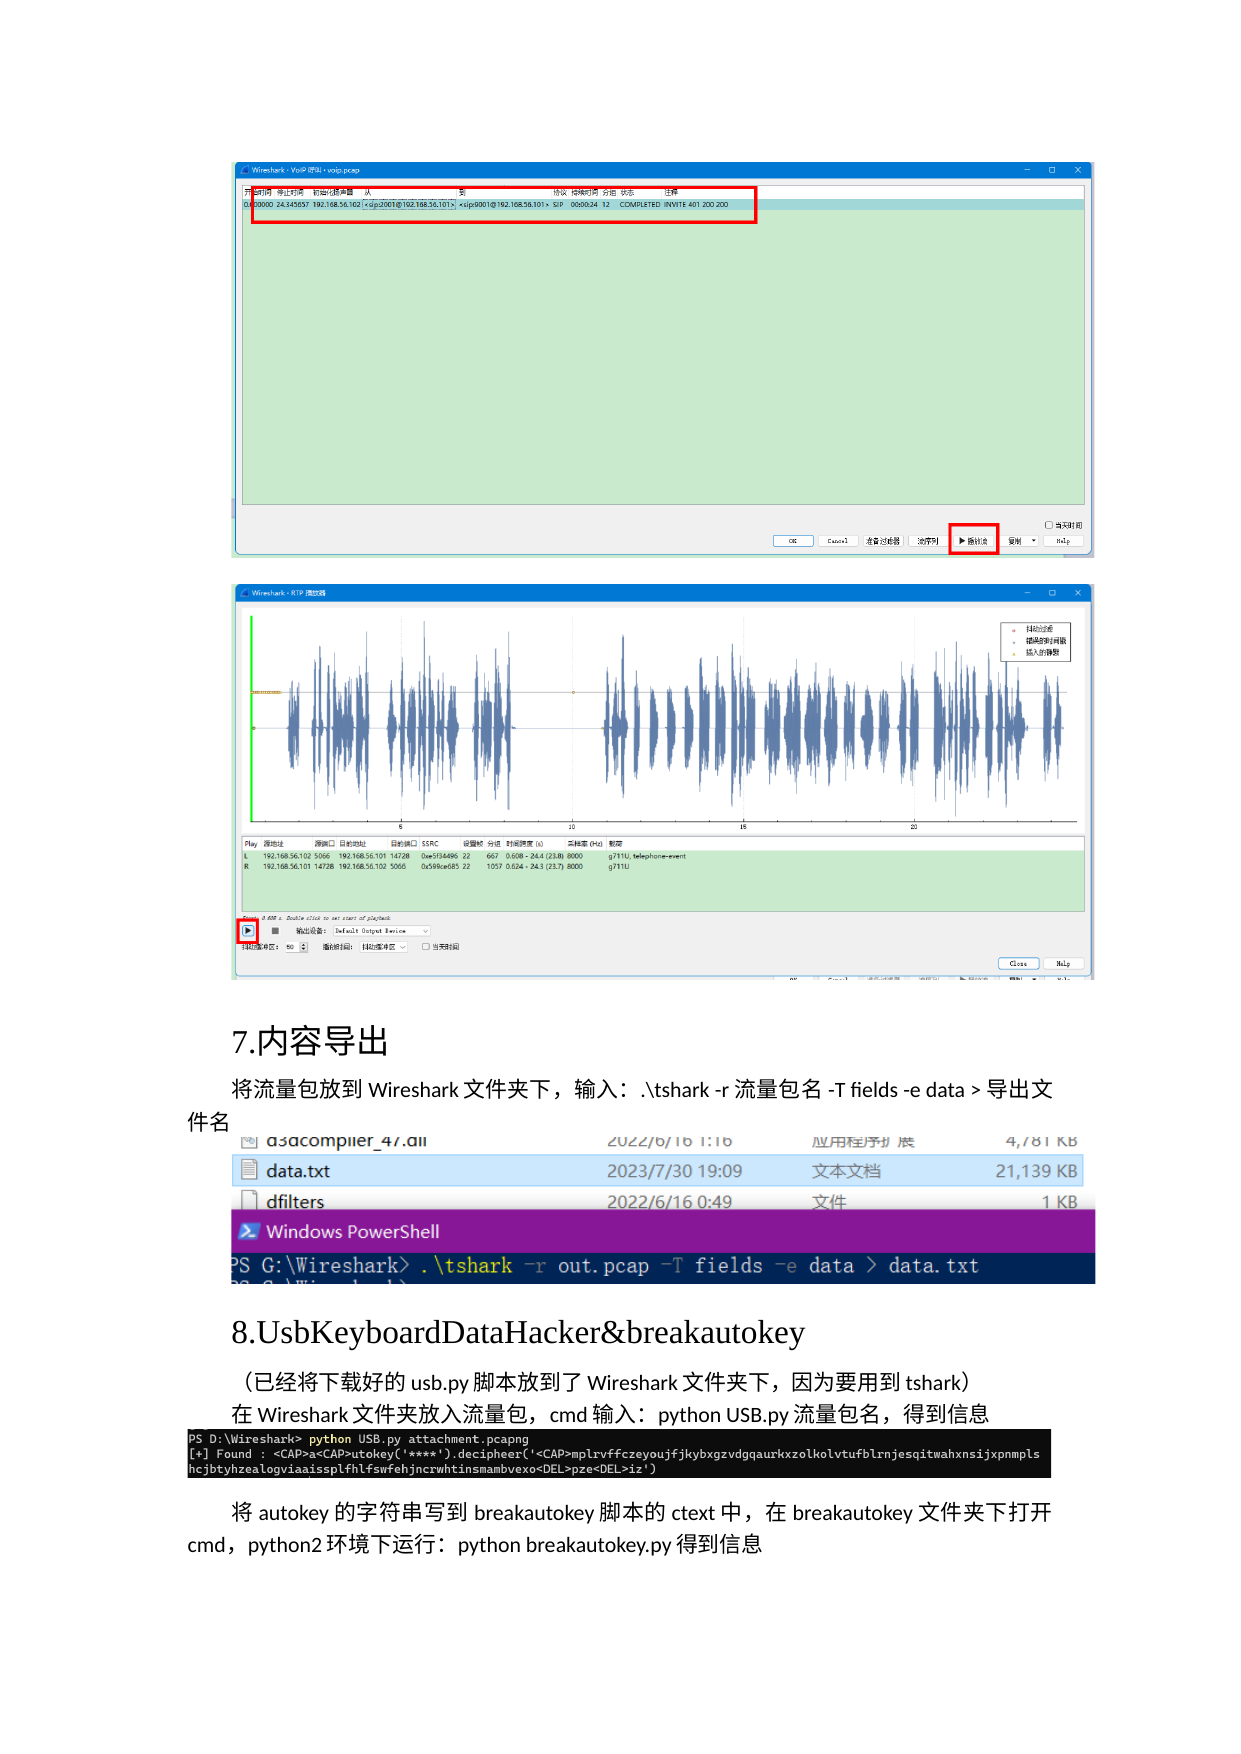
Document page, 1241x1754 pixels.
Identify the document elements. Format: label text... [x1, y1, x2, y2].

list （已经将下载好的usb.py脚本放到了Wireshark文件夹下，因为要用到tshark） [187, 1364, 1053, 1397]
text 将autokey的字符串写到breakautokey脚本的ctext中，在breakautokey文件夹下打开cmd，python2环境下运行：python breakautokey.py得到信息 [187, 1494, 1053, 1559]
picture [187, 1429, 1052, 1478]
list 7.内容导出 [187, 1007, 1053, 1072]
picture [231, 584, 1095, 980]
list 在Wireshark文件夹放入流量包，cmd输入：python USB.py 流量包名，得到信息 [187, 1397, 1053, 1429]
picture [231, 162, 1095, 558]
list 8.UsbKeyboardDataHacker&breakautokey [187, 1299, 1053, 1364]
text 将流量包放到Wireshark文件夹下，输入：.\tshark -r 流量包名 -T fields -e data > 导出文件名 [187, 1072, 1053, 1137]
picture [231, 1137, 1096, 1284]
